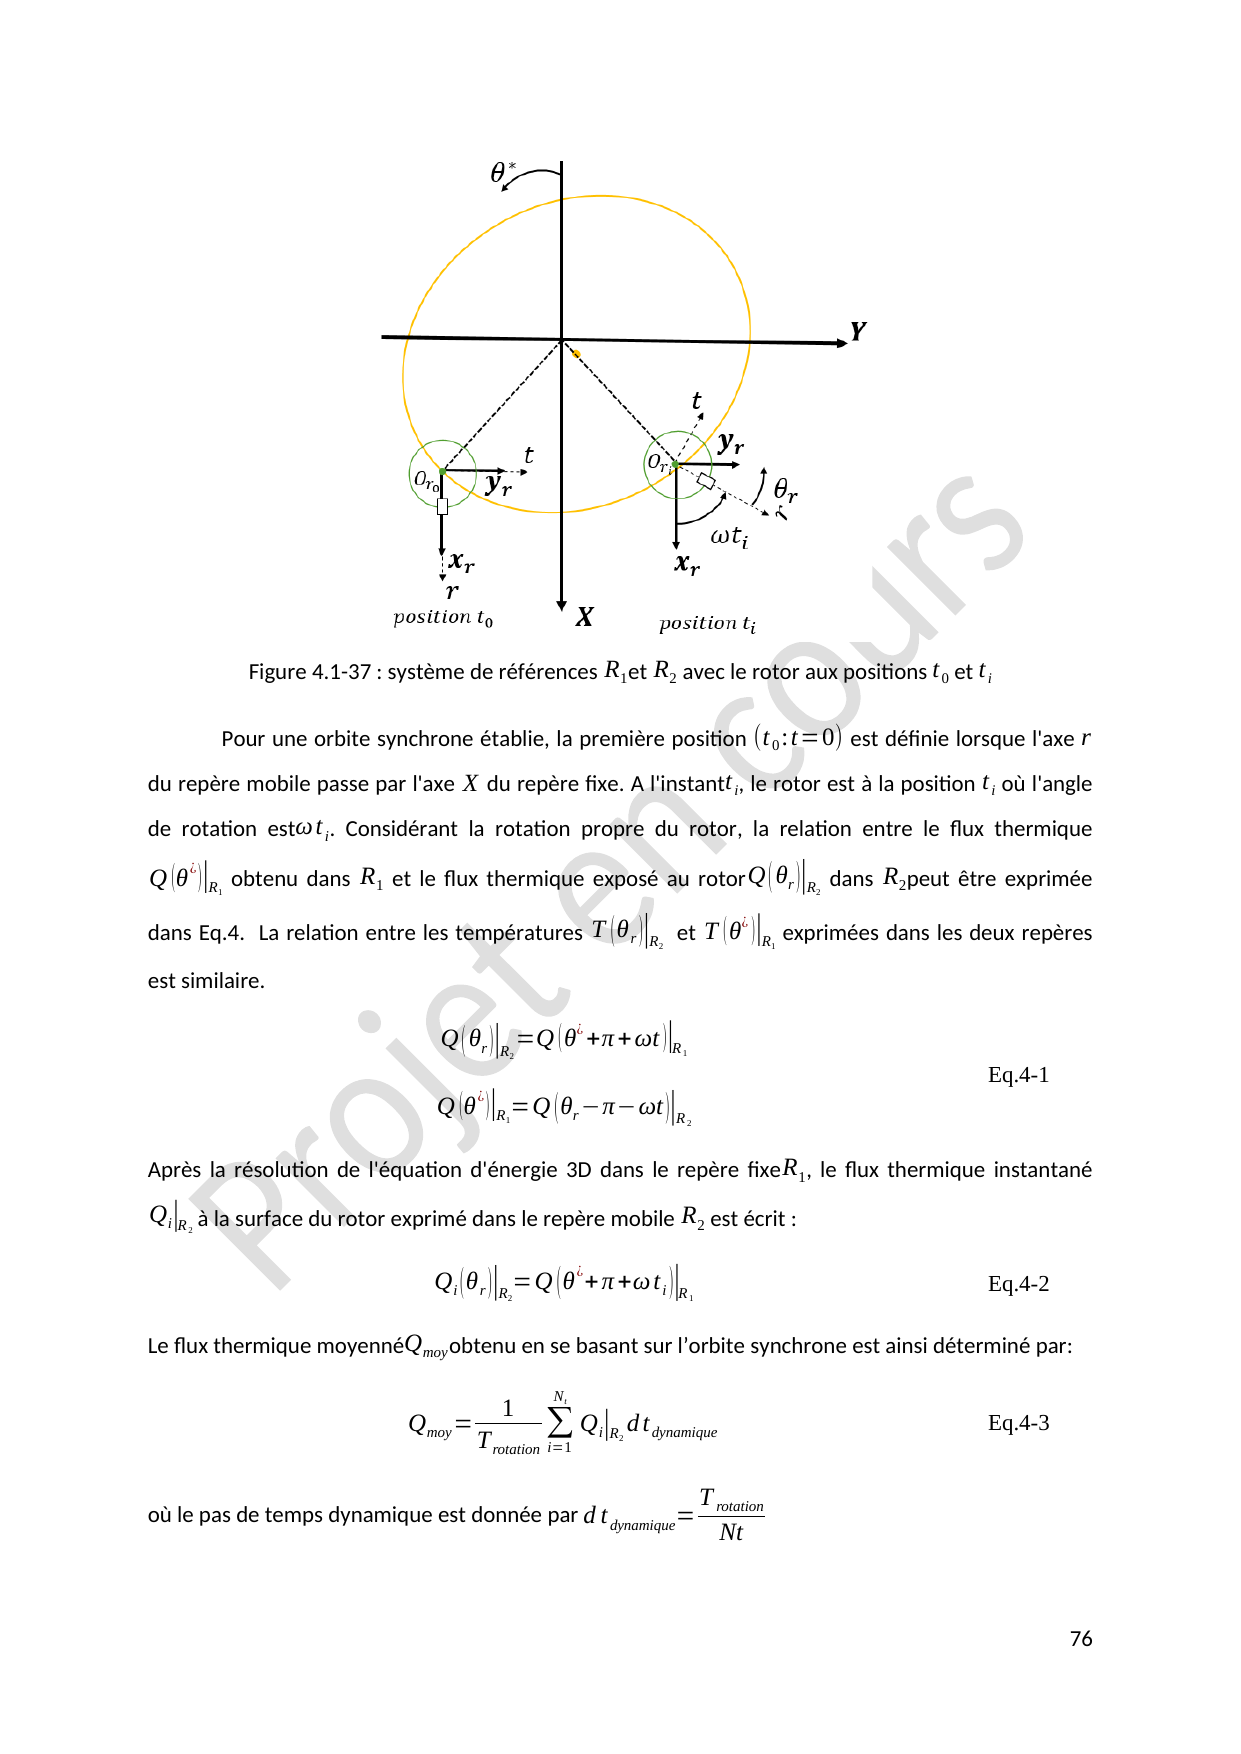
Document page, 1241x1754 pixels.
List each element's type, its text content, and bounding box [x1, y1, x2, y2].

table_header [149, 1008, 977, 1154]
picture [367, 147, 873, 642]
text Pour une orbite synchrone établie, la première position est définie lorsque l'axe du repère mobile passe par l'axe du repère fixe. A l'instant, le rotor est à la position où l'angle de rotation est. Considérant la rotation propre du rotor, la relation entre le flux thermique obtenu dans et le flux thermique exposé au rotor dans peut être exprimée dans Eq.4. La relation entre les températures et exprimées dans les deux repères est similaire. [148, 722, 1093, 994]
table_header [977, 1250, 1091, 1329]
text où le pas de temps dynamique est donnée par [148, 1483, 1093, 1546]
table_header [977, 1008, 1091, 1154]
text Le flux thermique moyennéobtenu en se basant sur l’orbite synchrone est ainsi déterminé par: [148, 1329, 1093, 1361]
table_header [149, 1250, 977, 1329]
table_header [977, 1375, 1091, 1483]
text Après la résolution de l'équation d'énergie 3D dans le repère fixe, le flux thermique instantané à la surface du rotor exprimé dans le repère mobile est écrit : [148, 1154, 1093, 1236]
table_header [149, 1375, 977, 1483]
